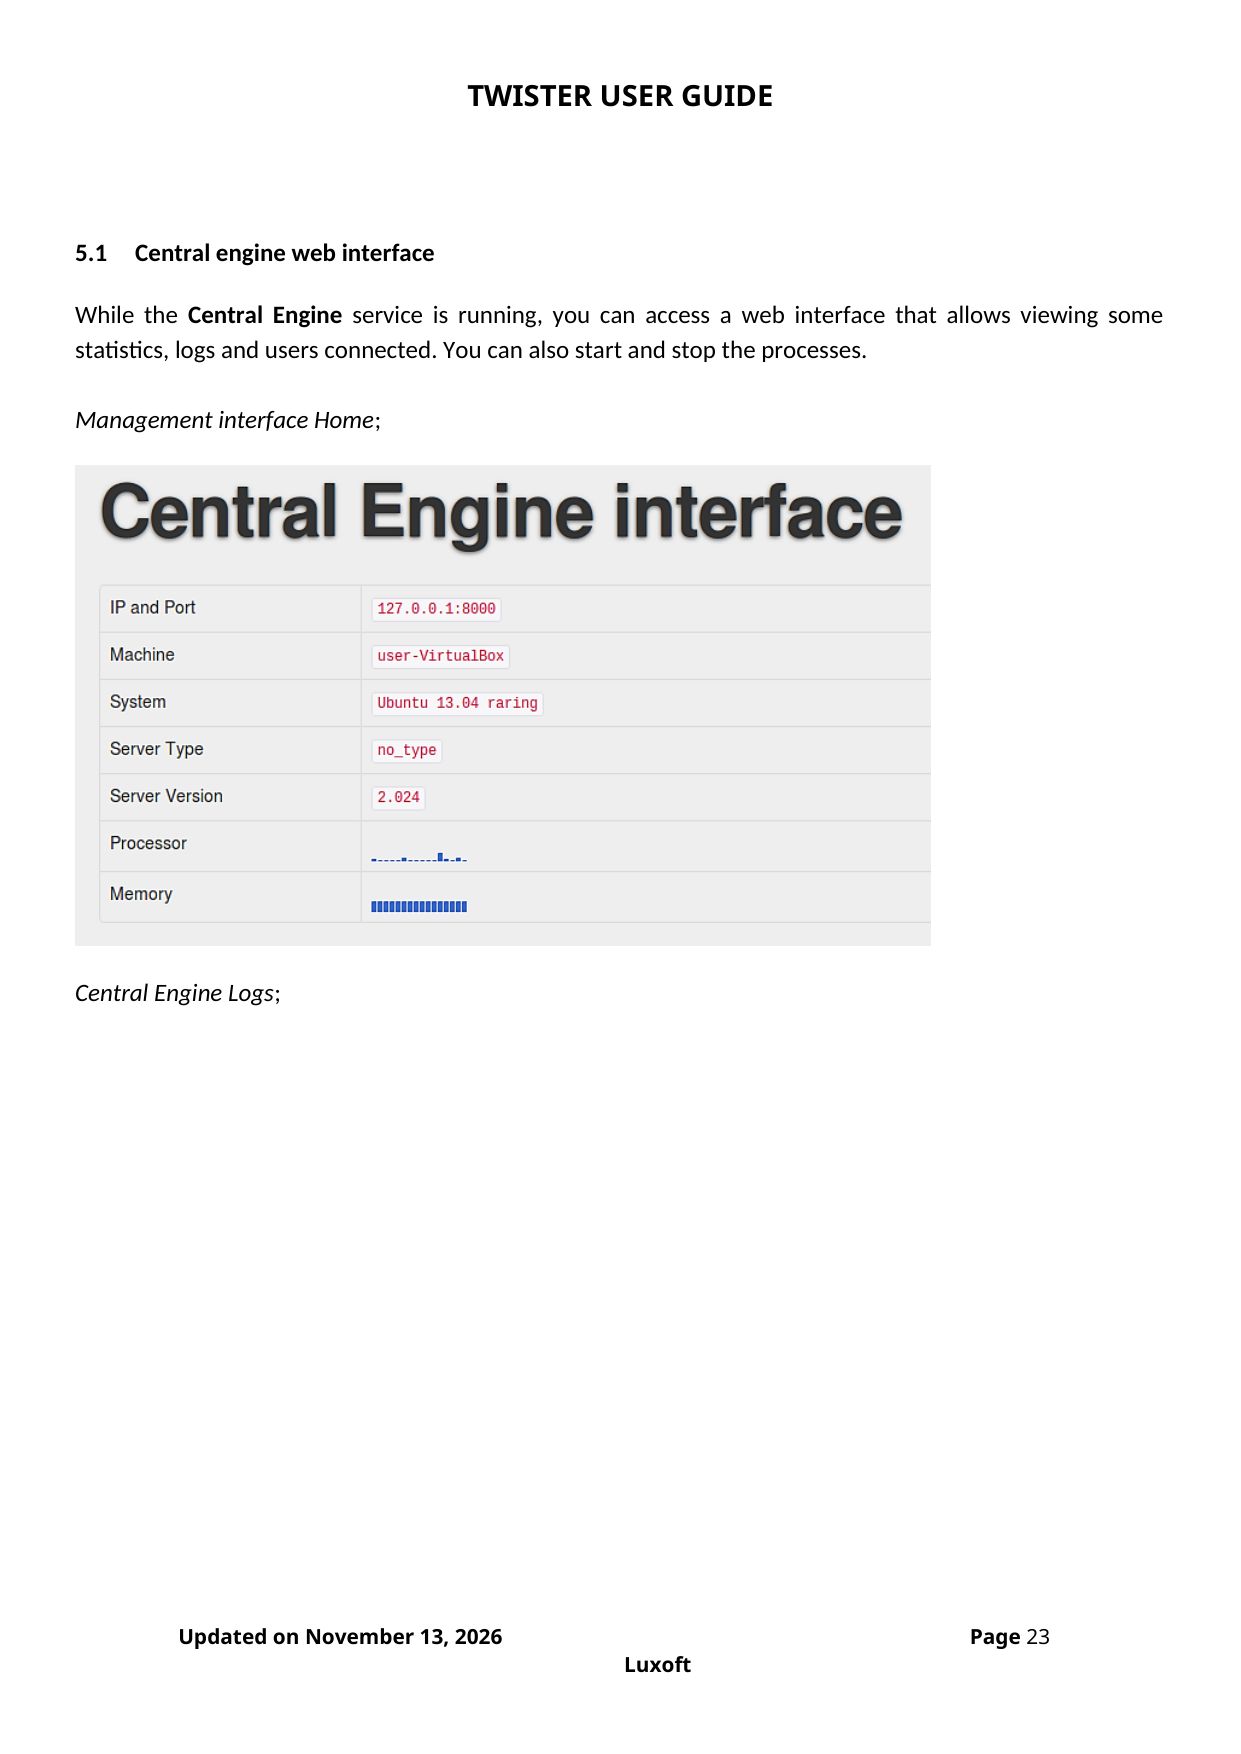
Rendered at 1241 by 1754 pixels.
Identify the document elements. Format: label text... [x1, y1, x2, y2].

subtitle Central engine web interface [75, 237, 1165, 268]
text Management interface Home; [75, 405, 1165, 435]
picture [75, 465, 931, 946]
text While the Central Engine service is running, you can access a web interface that allows viewing some statistics, logs and users connected. You can also start and stop the processes. [75, 300, 1165, 365]
text Central Engine Logs; [75, 978, 1165, 1008]
